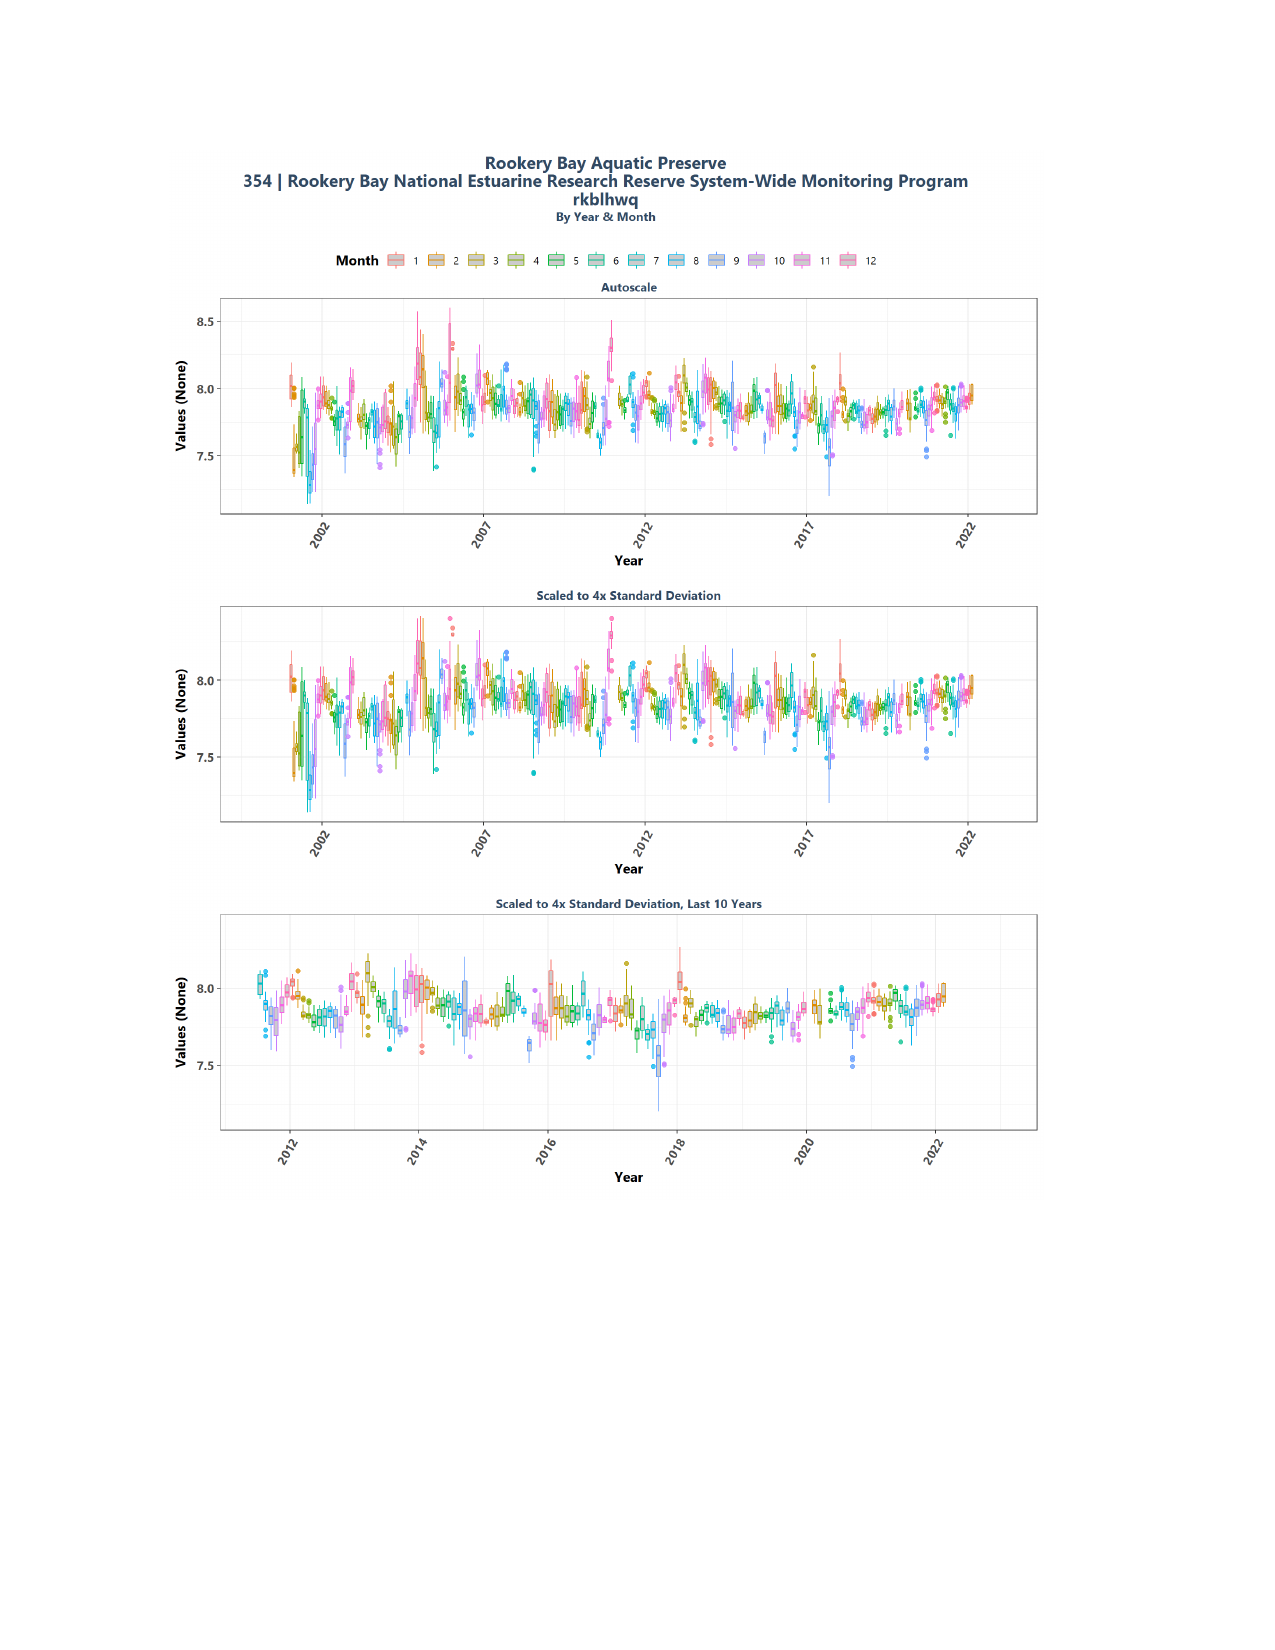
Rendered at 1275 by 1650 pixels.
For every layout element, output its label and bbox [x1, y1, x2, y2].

picture [168, 150, 1044, 1200]
